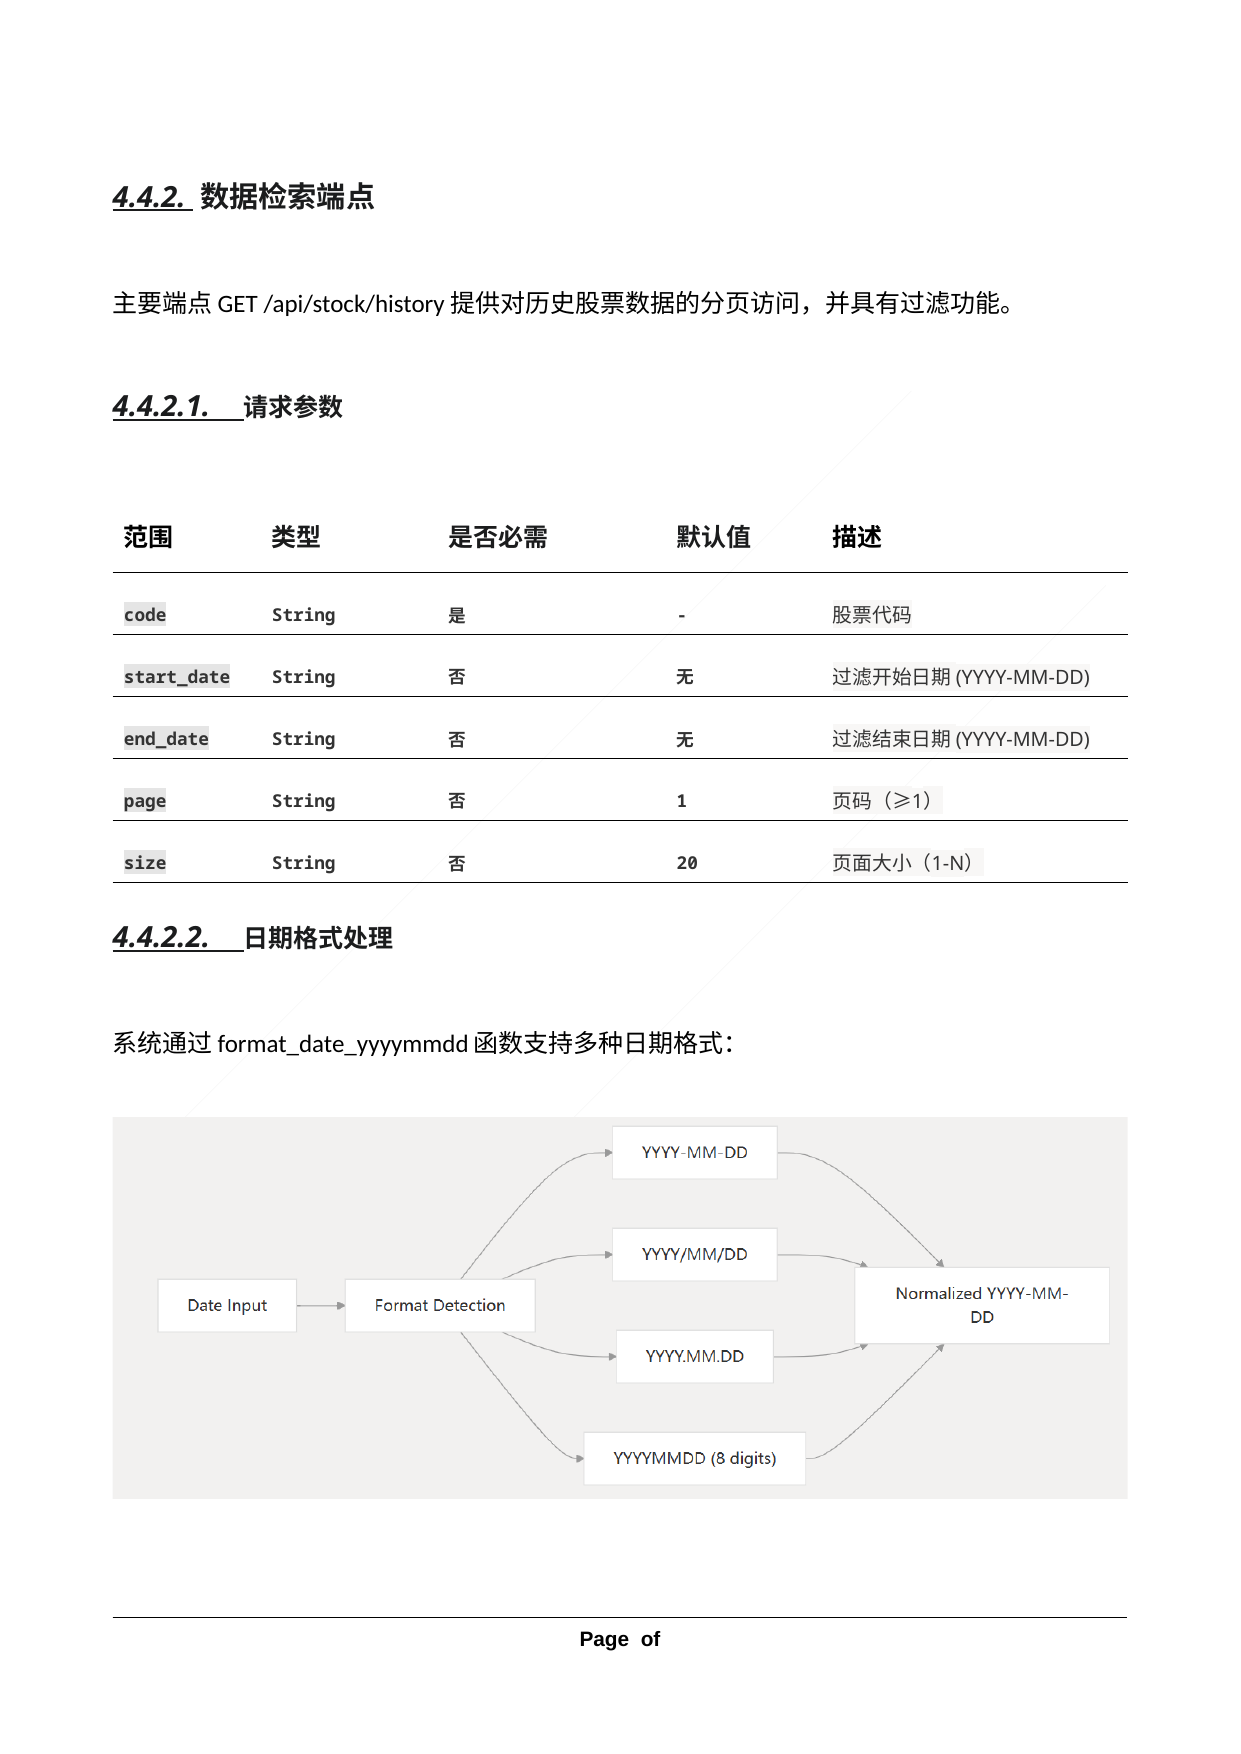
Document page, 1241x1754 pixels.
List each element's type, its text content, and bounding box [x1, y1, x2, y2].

table_cell 无 [665, 635, 821, 696]
table_cell 否 [438, 635, 665, 696]
table_cell - [665, 573, 821, 634]
subtitle 日期格式处理 [112, 904, 1128, 969]
table_cell 页面大小（1-N） [821, 821, 1128, 882]
table_cell end_date [113, 697, 260, 758]
table_cell 否 [438, 697, 665, 758]
table_cell 无 [665, 697, 821, 758]
table_header 默认值 [665, 479, 821, 572]
subtitle 请求参数 [112, 373, 1128, 438]
table_header 是否必需 [438, 479, 665, 572]
table_header 描述 [821, 479, 1128, 572]
table_cell 过滤开始日期 (YYYY-MM-DD) [821, 635, 1128, 696]
table_cell size [113, 821, 260, 882]
table_cell 是 [438, 573, 665, 634]
table_header 范围 [113, 479, 260, 572]
text 系统通过format_date_yyyymmdd函数支持多种日期格式： [112, 1009, 1128, 1074]
table_cell 页码（≥1） [821, 759, 1128, 820]
text 主要端点GET /api/stock/history提供对历史股票数据的分页访问，并具有过滤功能。 [112, 269, 1128, 334]
table_cell 否 [438, 759, 665, 820]
table_cell String [260, 821, 437, 882]
table_cell start_date [113, 635, 260, 696]
table_cell String [260, 635, 437, 696]
table_header 类型 [260, 479, 437, 572]
table_cell 1 [665, 759, 821, 820]
table_cell 否 [438, 821, 665, 882]
table_cell String [260, 697, 437, 758]
table_cell String [260, 759, 437, 820]
table_cell String [260, 573, 437, 634]
table_cell 过滤结束日期 (YYYY-MM-DD) [821, 697, 1128, 758]
picture [112, 1117, 1128, 1499]
table_cell page [113, 759, 260, 820]
table_cell 20 [665, 821, 821, 882]
table_cell 股票代码 [821, 573, 1128, 634]
table_cell code [113, 573, 260, 634]
subtitle 数据检索端点 [112, 162, 1128, 227]
